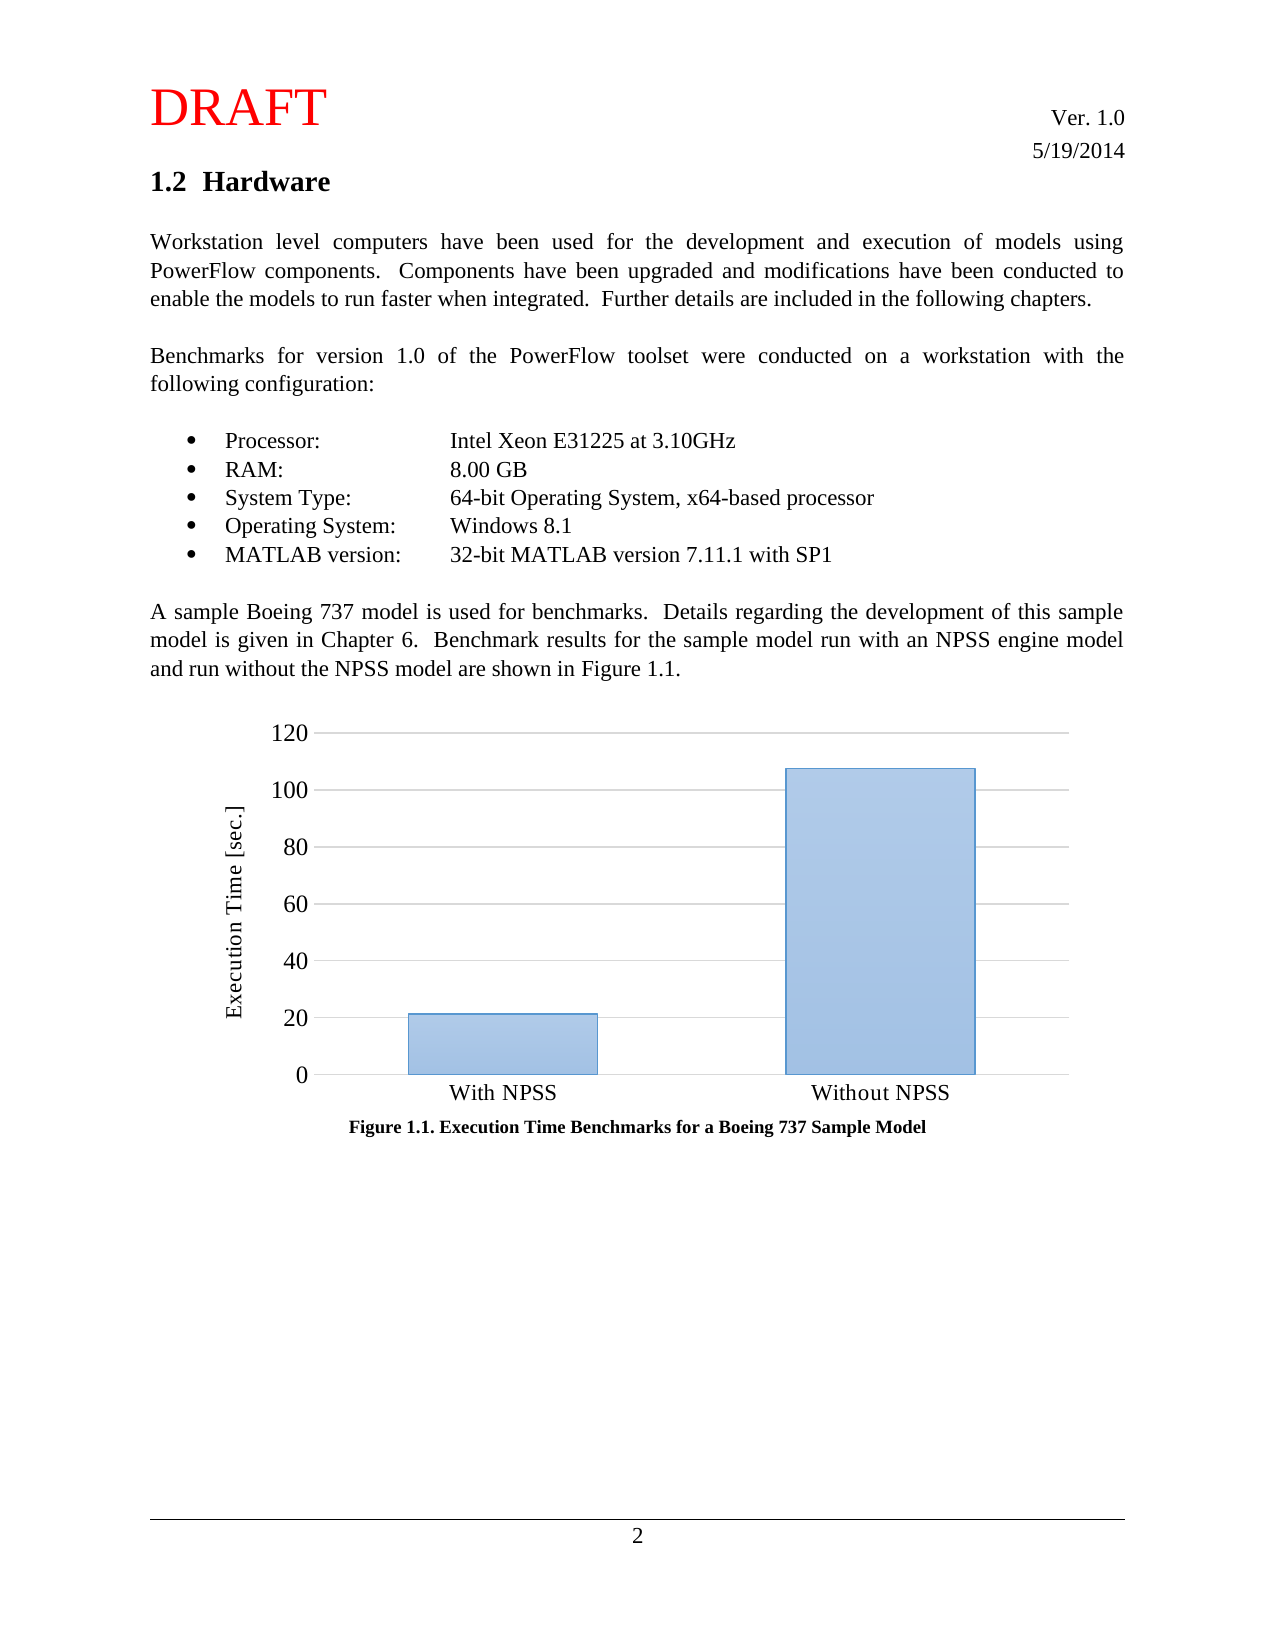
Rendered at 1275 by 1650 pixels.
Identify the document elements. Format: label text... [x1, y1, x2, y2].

text Figure 1.1. Execution Time Benchmarks for a Boeing 737 Sample Model [150, 1116, 1125, 1137]
list System Type: 64-bit Operating System, x64-based processor [187, 484, 1125, 511]
list MATLAB version: 32-bit MATLAB version 7.11.1 with SP1 [187, 541, 1125, 567]
text Benchmarks for version of the PowerFlow toolset were conducted on a workstation with the following configuration: [150, 342, 1125, 397]
text Workstation level computers have been used for the development and execution of models using PowerFlow components. Components have been upgraded and modifications have been conducted to enable the models to run faster when integrated. Further details are included in the following chapters. [150, 228, 1125, 311]
text A sample Boeing 737 model is used for benchmarks. Details regarding the development of this sample model is given in Chapter 6. Benchmark results for the sample model run with an NPSS engine model and run without the NPSS model are shown in Figure 1.1. [150, 598, 1125, 681]
list Operating System: Windows 8.1 [187, 513, 1125, 539]
list RAM: 8.00 GB [187, 456, 1125, 482]
list Processor: Intel Xeon E31225 at 3.10GHz [187, 427, 1125, 454]
subtitle Hardware [150, 164, 1125, 197]
